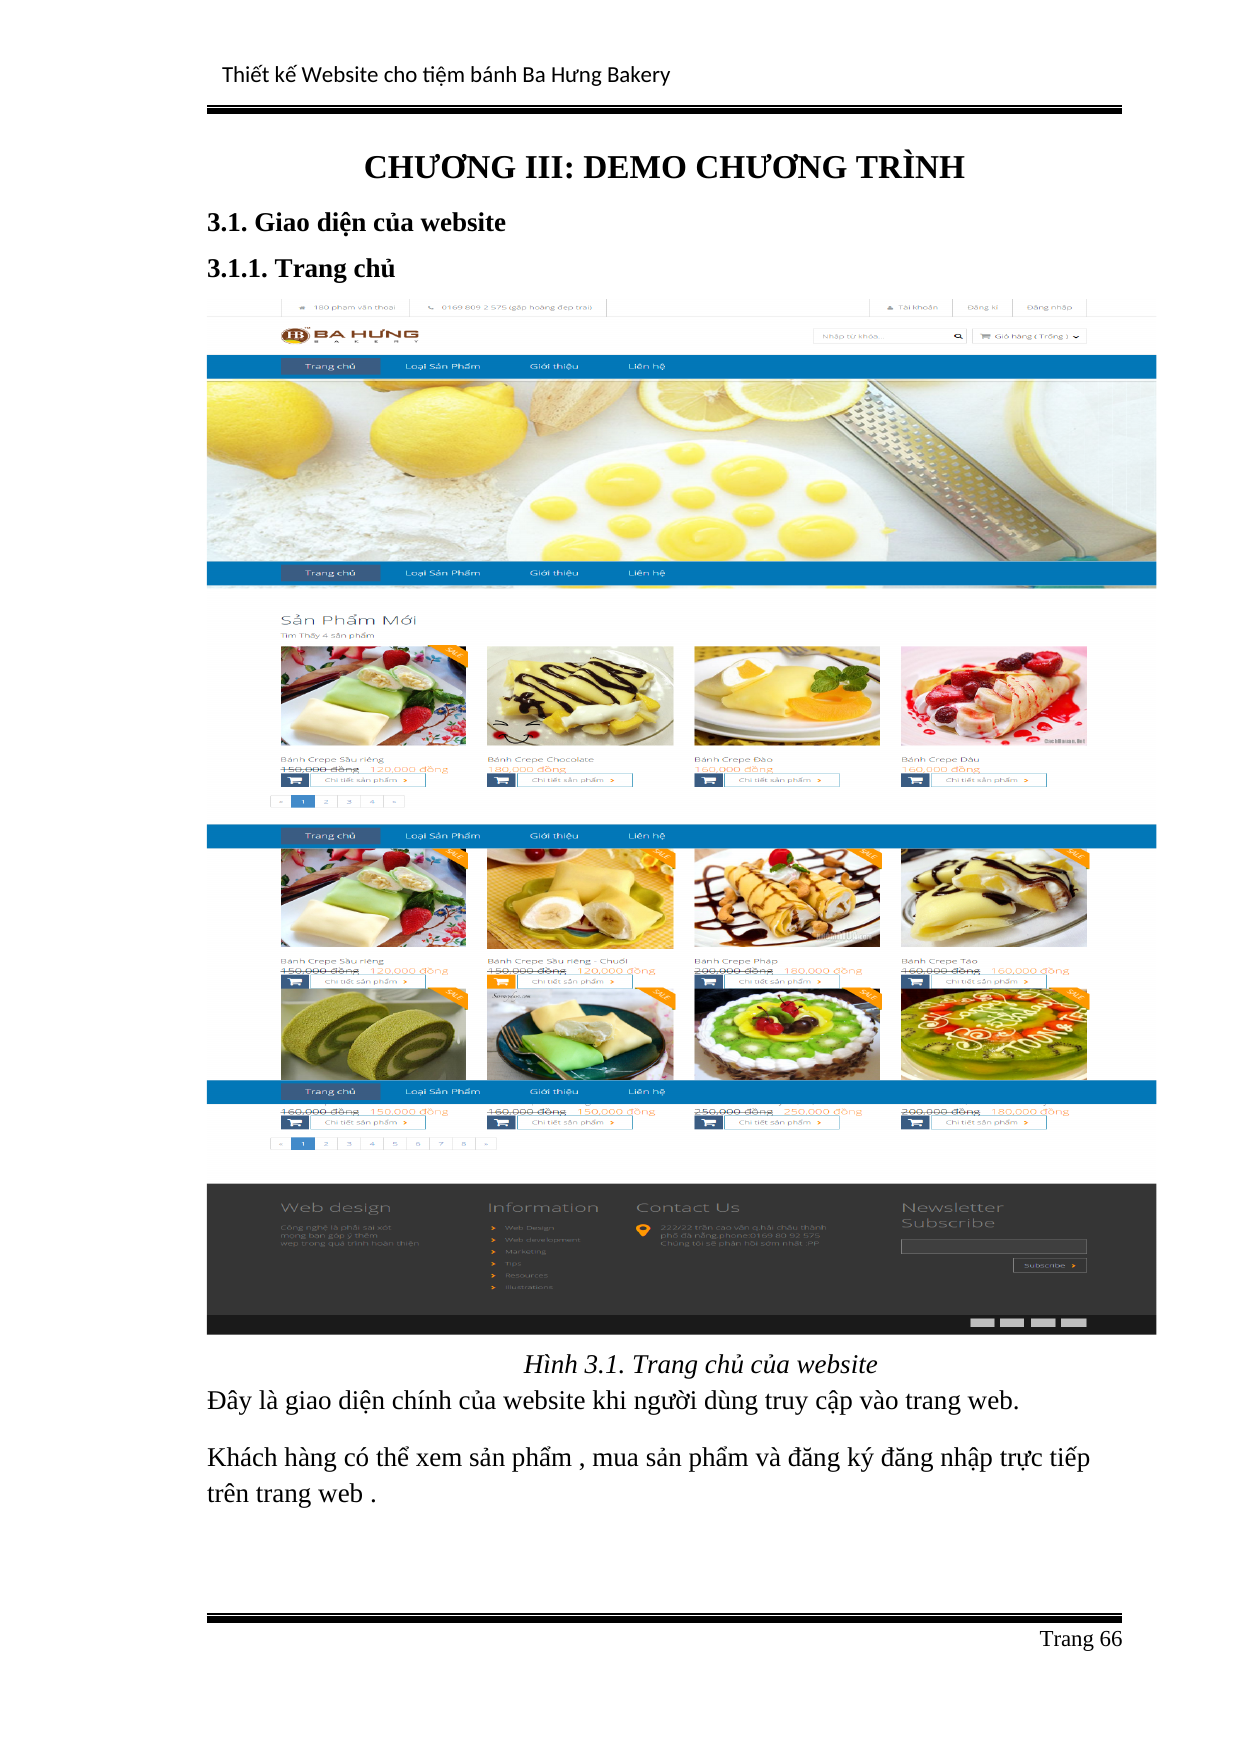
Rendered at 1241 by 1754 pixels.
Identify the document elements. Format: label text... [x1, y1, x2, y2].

picture [206, 299, 1157, 1335]
text Hình 3.1. Trang chủ của website [207, 1349, 1122, 1380]
list 3.1.1. Trang chủ [207, 252, 1122, 283]
text Đây là giao diện chính của website khi người dùng truy cập vào trang web. [207, 1384, 1122, 1416]
text Khách hàng có thể xem sản phẩm , mua sản phẩm và đăng ký đăng nhập trực tiếp trên trang web . [207, 1441, 1122, 1508]
text CHƯƠNG III: DEMO CHƯƠNG TRÌNH [207, 148, 1122, 186]
text 3.1. Giao diện của website [207, 206, 1122, 237]
